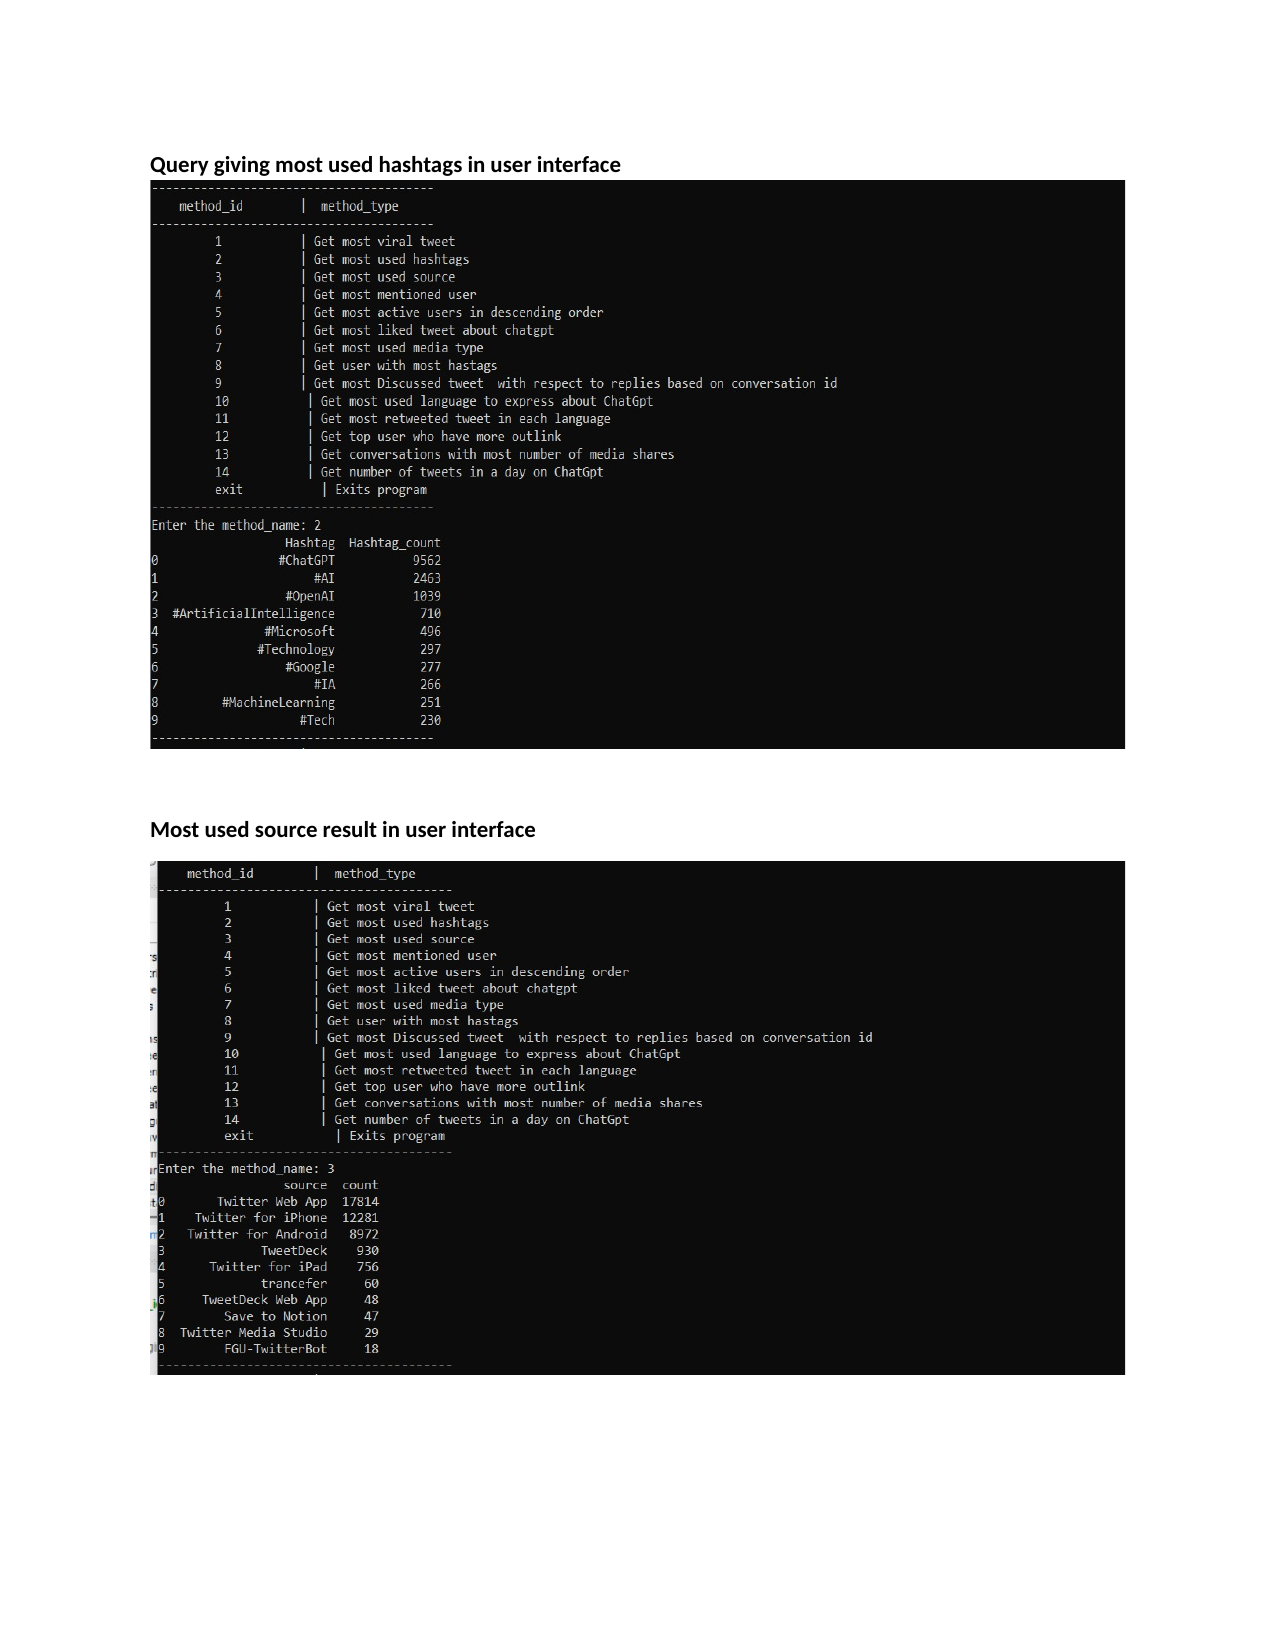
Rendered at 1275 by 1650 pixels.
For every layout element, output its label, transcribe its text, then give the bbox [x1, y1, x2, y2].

text Most used source result in user interface [150, 815, 1125, 843]
picture [150, 180, 1125, 749]
picture [150, 861, 1125, 1375]
text Query giving most used hashtags in user interface [150, 150, 1125, 180]
